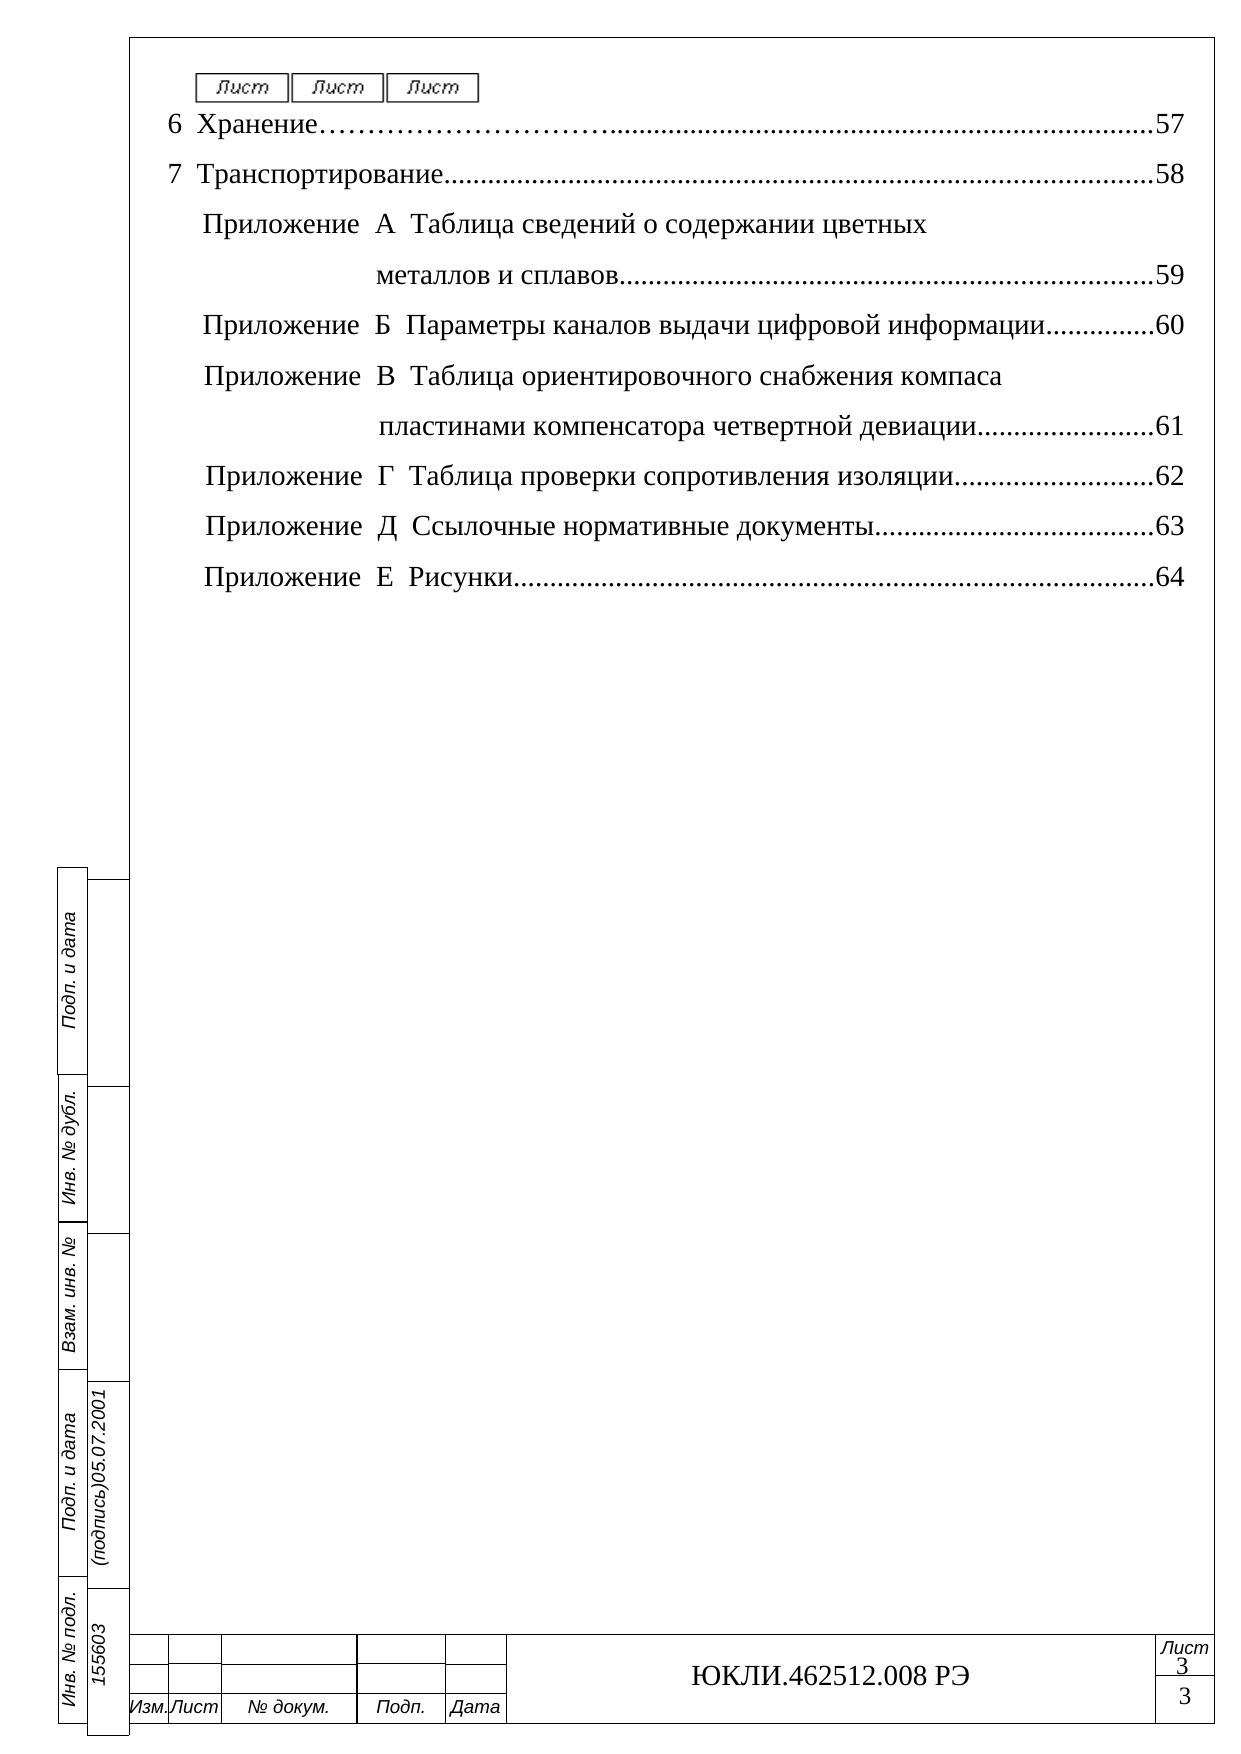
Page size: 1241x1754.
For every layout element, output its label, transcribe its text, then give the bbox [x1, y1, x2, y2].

text Приложение B Таблица ориентировочного снабжения компаса пластинами компенсатора четвертной девиации 61 [204, 358, 1188, 441]
text Приложение Е Рисунки 64 [204, 559, 1188, 592]
text Приложение A Таблица сведений о содержании цветных металлов и сплавов 59 [202, 207, 1188, 291]
text Приложение Г Таблица проверки сопротивления изоляции 62 [205, 458, 1188, 492]
text 7 Транспортирование 58 [167, 156, 1188, 190]
picture [194, 73, 481, 106]
text Приложение Б Параметры каналов выдачи цифровой информации 60 [202, 307, 1188, 341]
text 6 Хранение…………………………. 57 [167, 106, 1188, 139]
text Приложение Д Ссылочные нормативные документы 63 [205, 508, 1188, 542]
